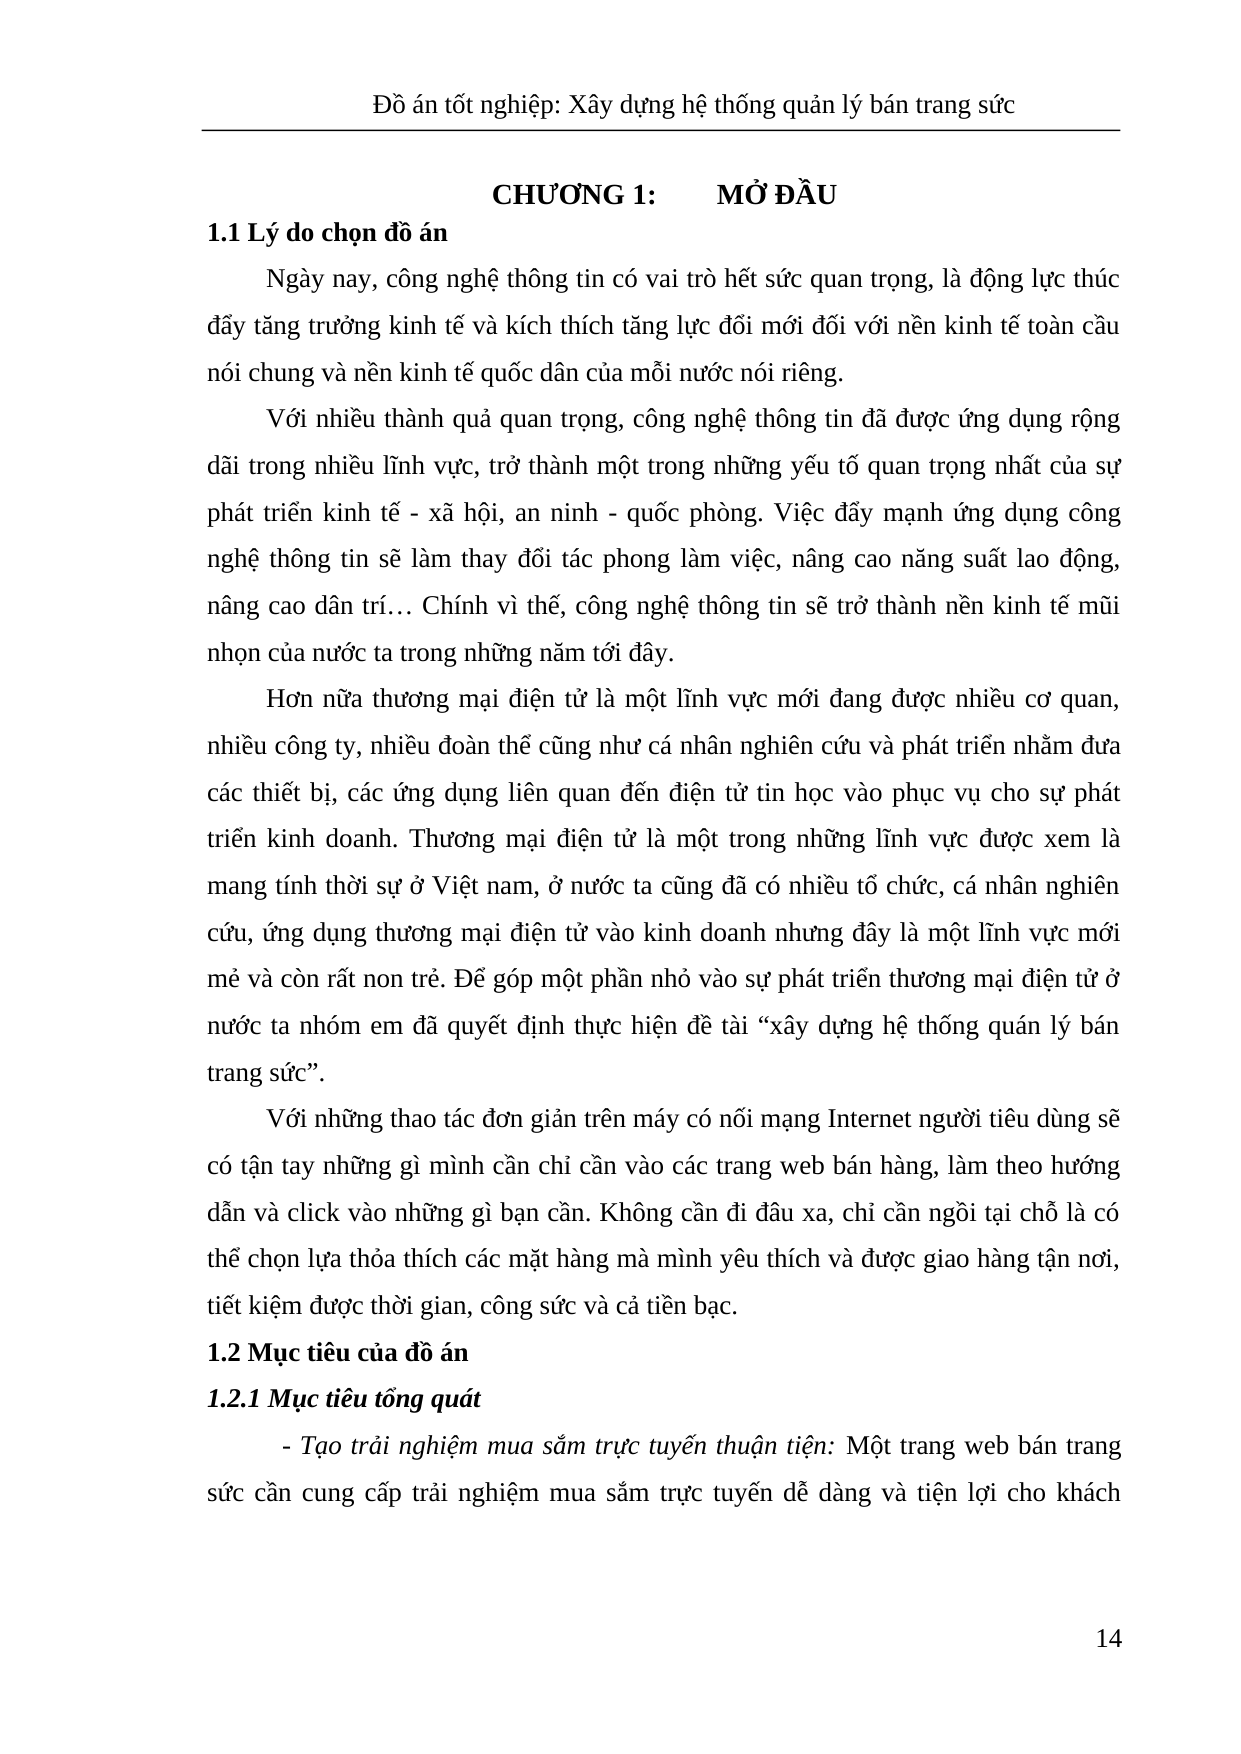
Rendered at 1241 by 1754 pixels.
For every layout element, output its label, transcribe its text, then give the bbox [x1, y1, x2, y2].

text Với những thao tác đơn giản trên máy có nối mạng Internet người tiêu dùng sẽ có tận tay những gì mình cần chỉ cần vào các trang web bán hàng, làm theo hướng dẫn và click vào những gì bạn cần. Không cần đi đâu xa, chỉ cần ngồi tại chỗ là có thể chọn lựa thỏa thích các mặt hàng mà mình yêu thích và được giao hàng tận nơi, tiết kiệm được thời gian, công sức và cả tiền bạc. [207, 1102, 1122, 1320]
text 1.2 Mục tiêu của đồ án [207, 1336, 1122, 1367]
text 1.2.1 Mục tiêu tổng quát [207, 1382, 1122, 1413]
text Với nhiều thành quả quan trọng, công nghệ thông tin đã được ứng dụng rộng dãi trong nhiều lĩnh vực, trở thành một trong những yếu tố quan trọng nhất của sự phát triển kinh tế - xã hội, an ninh - quốc phòng. Việc đẩy mạnh ứng dụng công nghệ thông tin sẽ làm thay đổi tác phong làm việc, nâng cao năng suất lao động, nâng cao dân trí… Chính vì thế, công nghệ thông tin sẽ trở thành nền kinh tế mũi nhọn của nước ta trong những năm tới đây. [207, 402, 1122, 667]
text 1.1 Lý do chọn đồ án [207, 216, 1122, 247]
text Ngày nay, công nghệ thông tin có vai trò hết sức quan trọng, là động lực thúc đẩy tăng trưởng kinh tế và kích thích tăng lực đổi mới đối với nền kinh tế toàn cầu nói chung và nền kinh tế quốc dân của mỗi nước nói riêng. [207, 262, 1122, 387]
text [207, 1429, 1122, 1507]
subtitle MỞ ĐẦU [207, 177, 1122, 211]
text Hơn nữa thương mại điện tử là một lĩnh vực mới đang được nhiều cơ quan, nhiều công ty, nhiều đoàn thể cũng như cá nhân nghiên cứu và phát triển nhằm đưa các thiết bị, các ứng dụng liên quan đến điện tử tin học vào phục vụ cho sự phát triển kinh doanh. Thương mại điện tử là một trong những lĩnh vực được xem là mang tính thời sự ở Việt nam, ở nước ta cũng đã có nhiều tổ chức, cá nhân nghiên cứu, ứng dụng thương mại điện tử vào kinh doanh nhưng đây là một lĩnh vực mới mẻ và còn rất non trẻ. Để góp một phần nhỏ vào sự phát triển thương mại điện tử ở nước ta nhóm em đã quyết định thực hiện đề tài “xây dựng hệ thống quán lý bán trang sức”. [207, 682, 1122, 1087]
